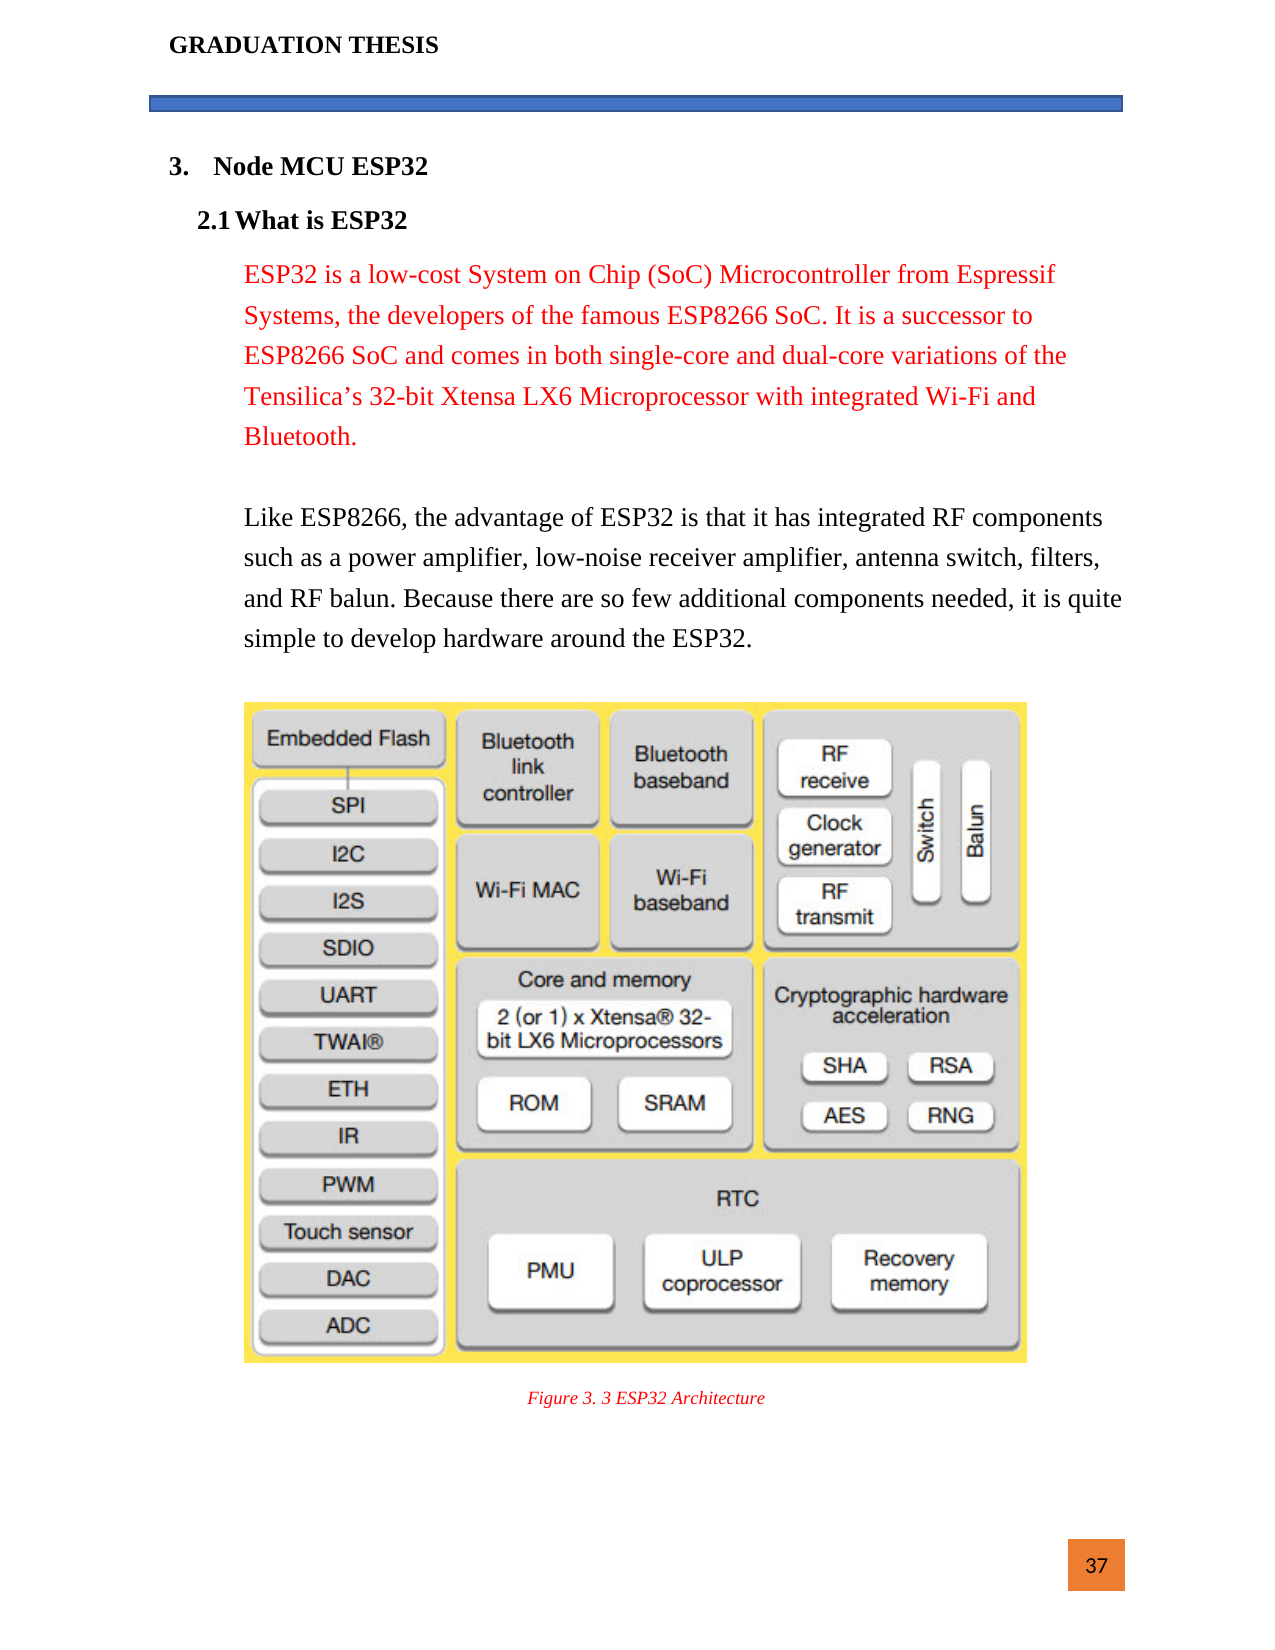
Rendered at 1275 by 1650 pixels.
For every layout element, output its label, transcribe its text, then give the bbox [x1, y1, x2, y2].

list ESP32 is a low-cost System on Chip (SoC) Microcontroller from Espressif Systems, the developers of the famous ESP8266 SoC. It is a successor to ESP8266 SoC and comes in both single-core and dual-core variations of the Tensilica’s 32-bit Xtensa LX6 Microprocessor with integrated Wi-Fi and Bluetooth. [244, 258, 1125, 451]
subtitle What is ESP32 [197, 204, 1125, 235]
text Figure 3. 3 ESP32 Architecture [169, 1387, 1125, 1409]
list Like ESP8266, the advantage of ESP32 is that it has integrated RF components such as a power amplifier, low-noise receiver amplifier, antenna switch, filters, and RF balun. Because there are so few additional components needed, it is quite simple to develop hardware around the ESP32. [244, 501, 1125, 653]
picture [243, 702, 1028, 1363]
subtitle Node MCU ESP32 [169, 150, 1125, 181]
